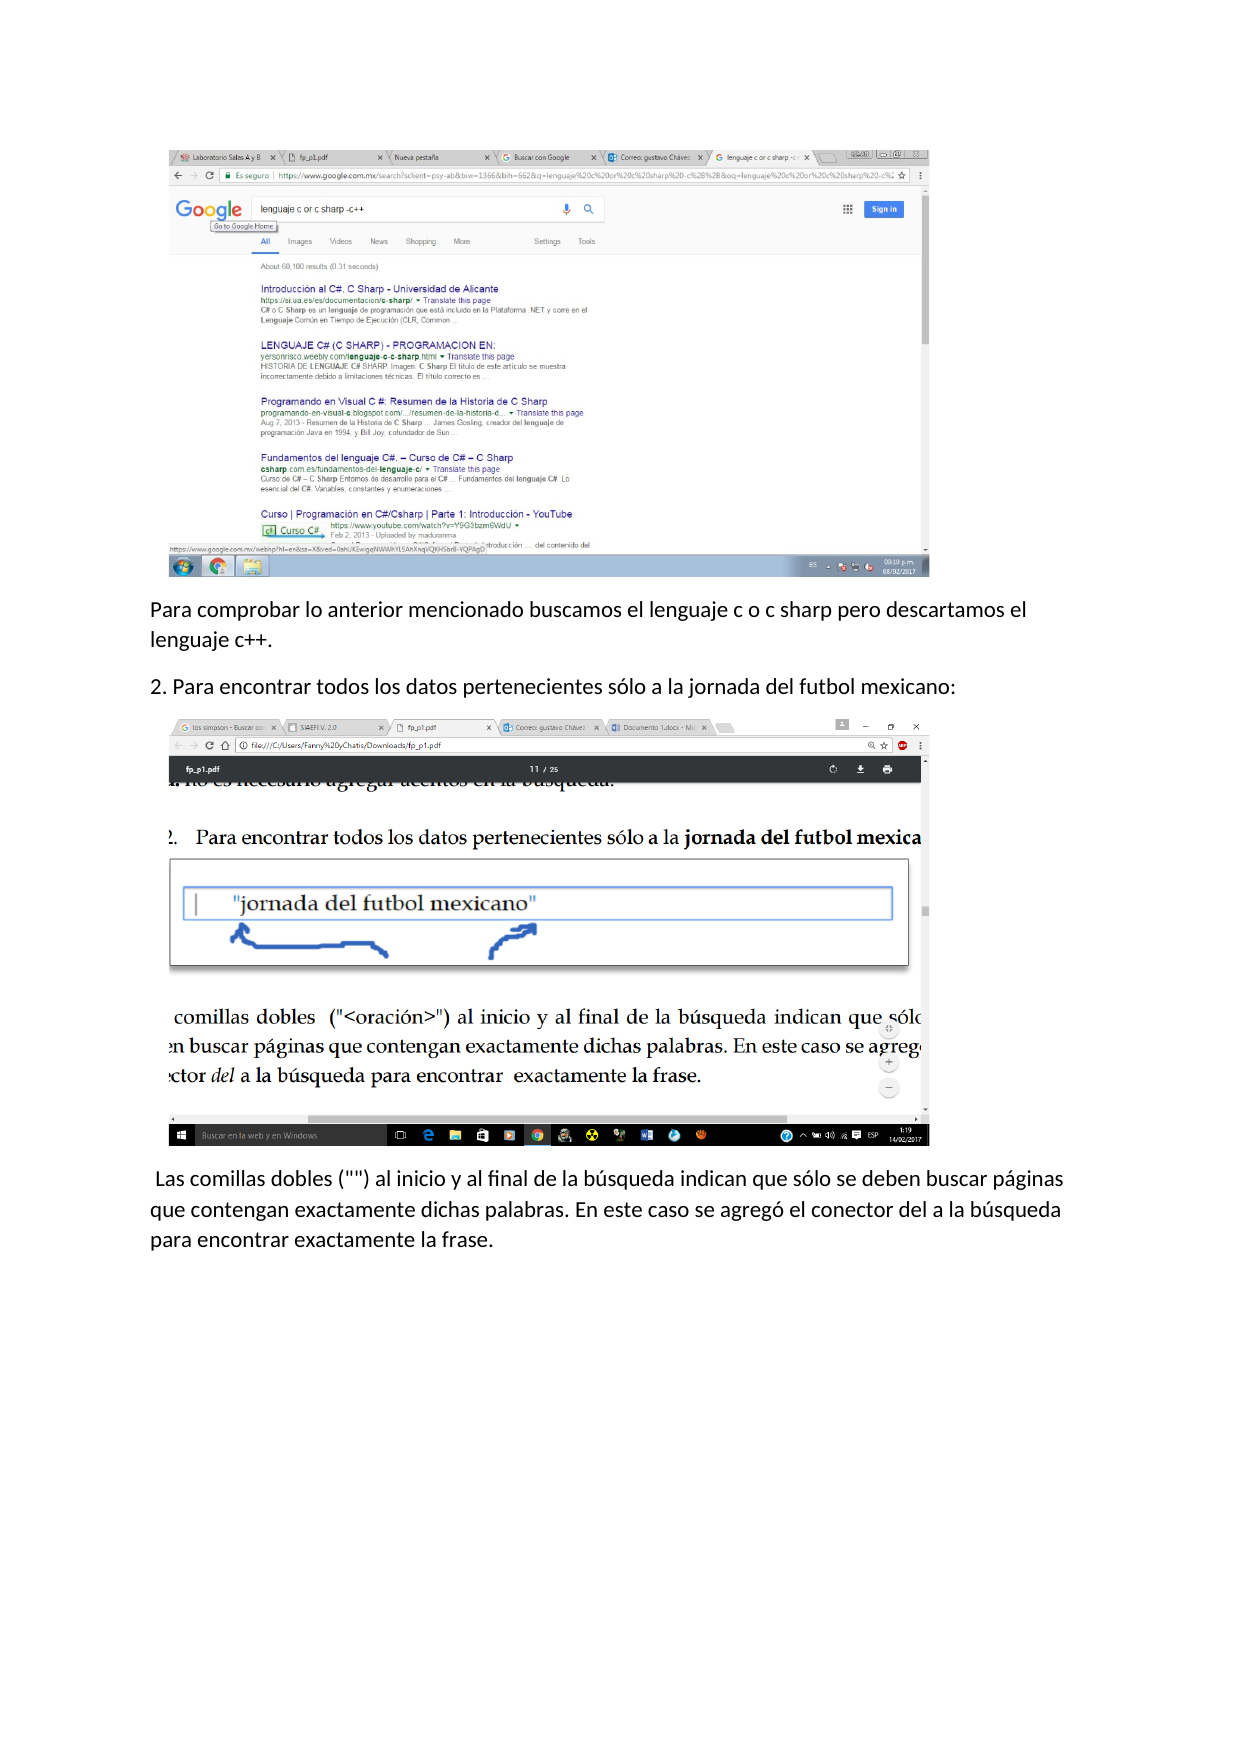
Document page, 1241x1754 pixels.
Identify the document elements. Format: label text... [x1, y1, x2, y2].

text Las comillas dobles ("") al inicio y al final de la búsqueda indican que sólo se deben buscar páginas que contengan exactamente dichas palabras. En este caso se agregó el conector del a la búsqueda para encontrar exactamente la frase. [150, 1164, 1090, 1253]
text Para comprobar lo anterior mencionado buscamos el lenguaje c o c sharp pero descartamos el lenguaje c++. [150, 595, 1090, 653]
text 2. Para encontrar todos los datos pertenecientes sólo a la jornada del futbol mexicano: [150, 672, 1090, 700]
